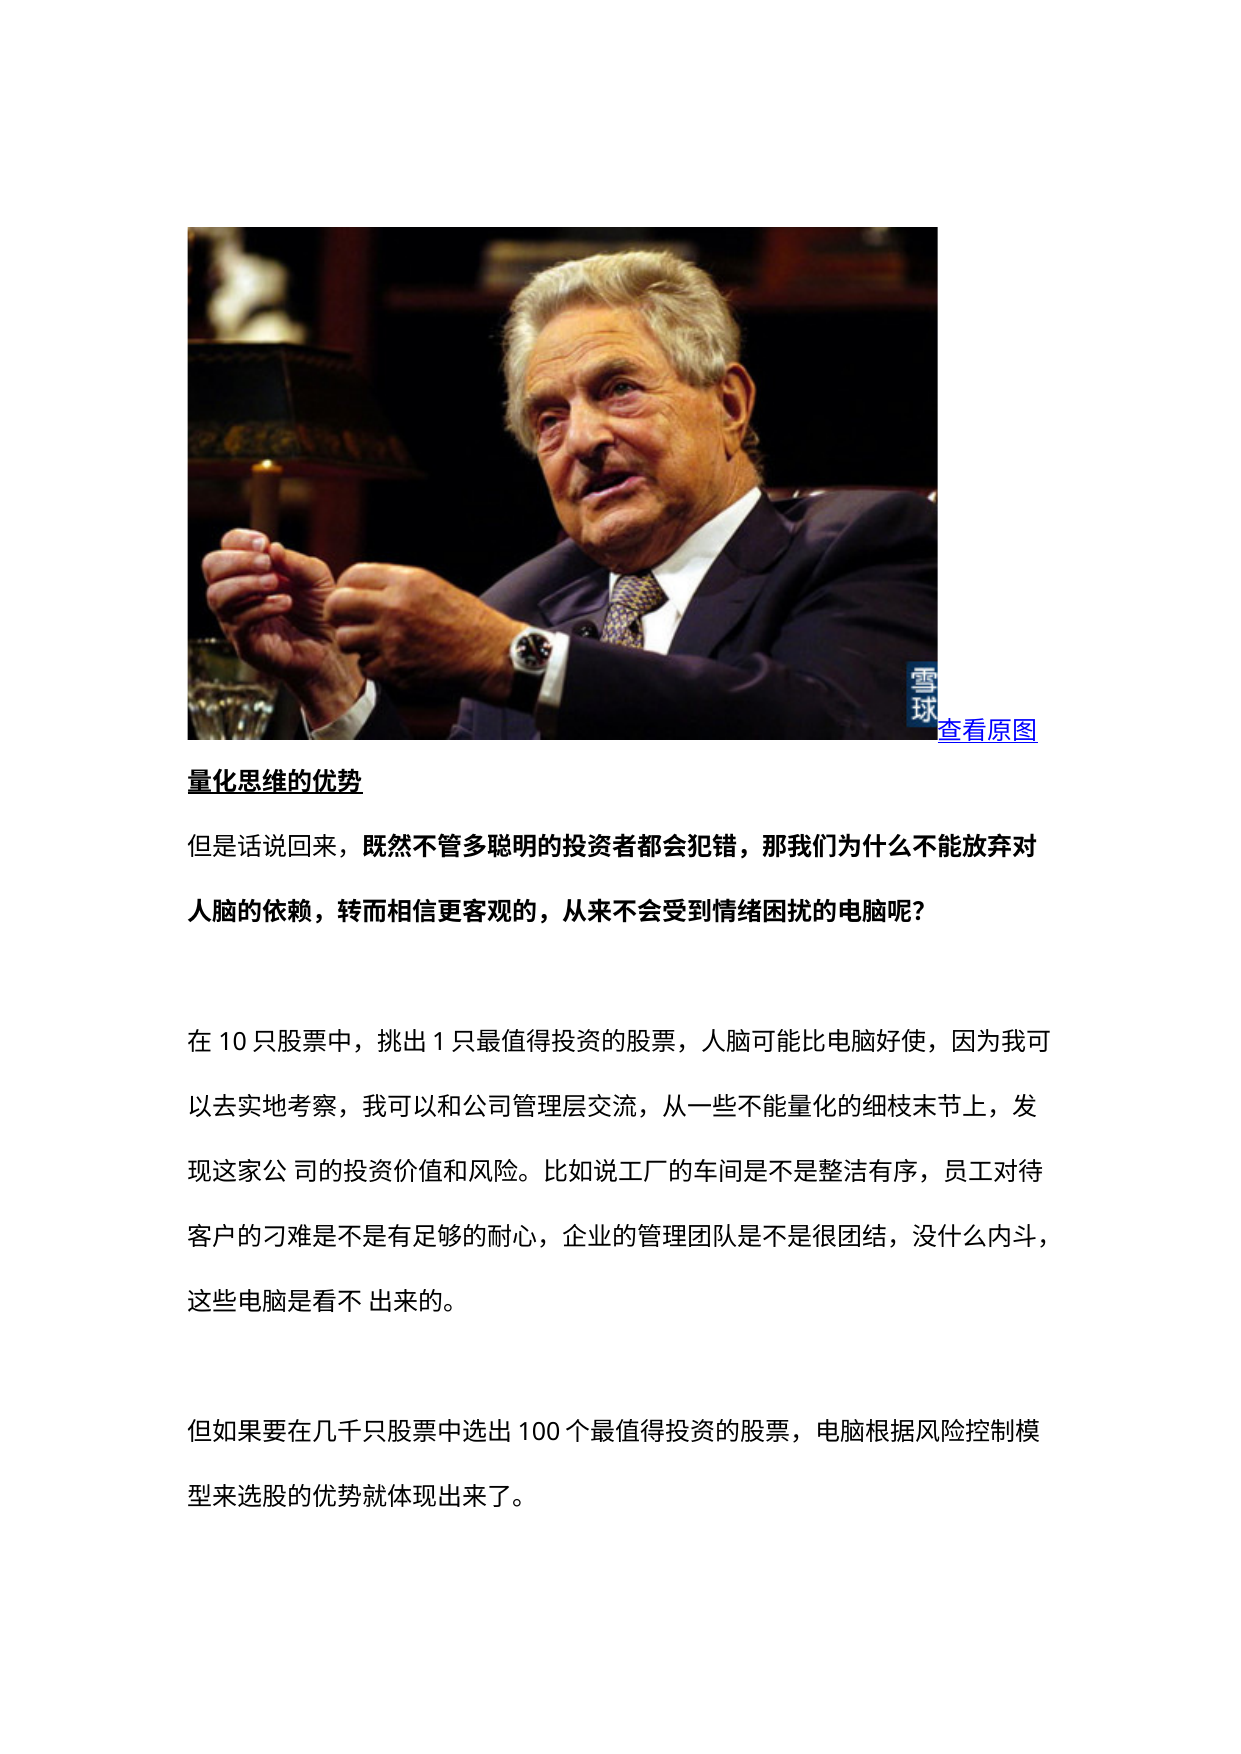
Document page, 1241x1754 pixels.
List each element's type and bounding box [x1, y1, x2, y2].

picture [187, 227, 938, 740]
text [187, 162, 1053, 1527]
